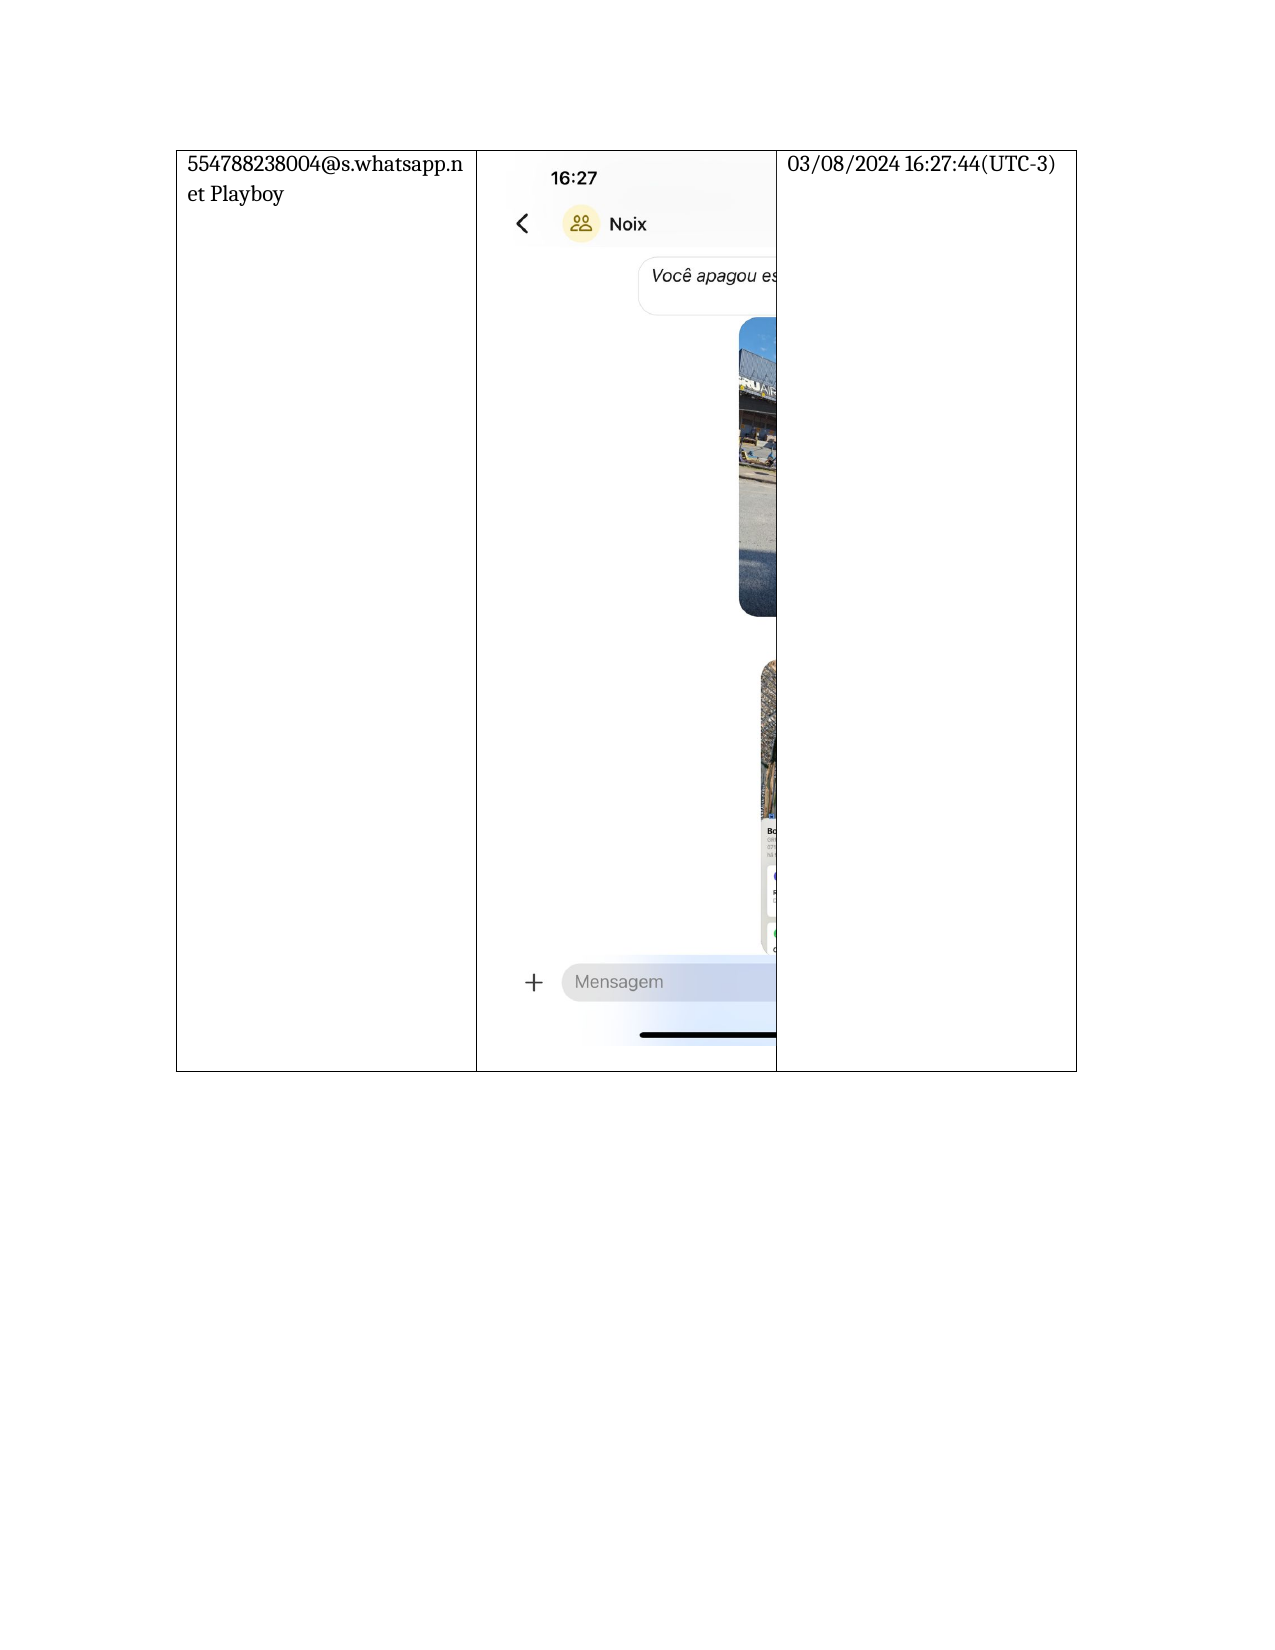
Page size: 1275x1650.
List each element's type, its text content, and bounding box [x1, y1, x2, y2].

table_cell 03/08/2024 16:27:44(UTC-3) [777, 151, 1076, 1071]
table_cell [477, 151, 776, 1071]
table_cell 554788238004@s.whatsapp.net Playboy [177, 151, 476, 1071]
picture [506, 151, 777, 1046]
